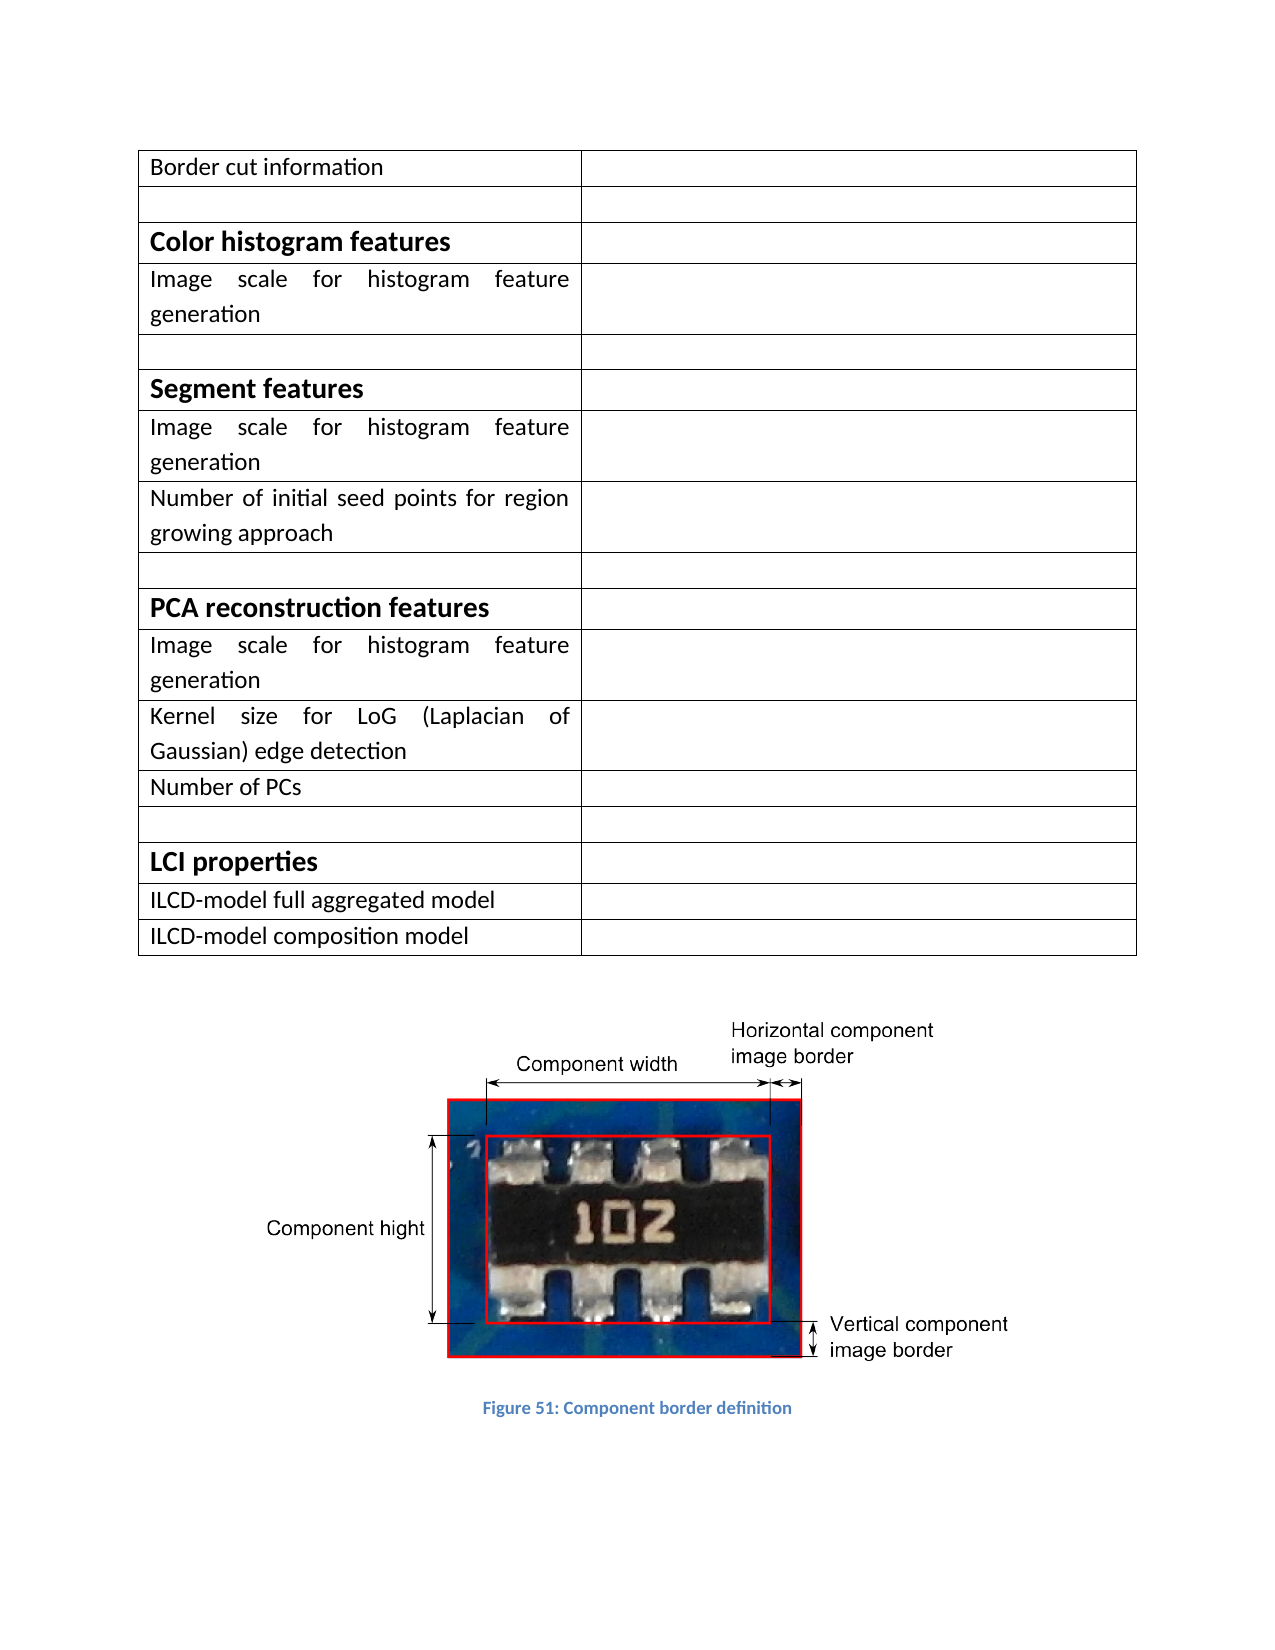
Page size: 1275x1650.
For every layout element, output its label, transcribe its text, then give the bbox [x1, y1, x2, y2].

table_cell Image scale for histogram feature generation [139, 411, 581, 481]
table_cell Number of initial seed points for region growing approach [139, 482, 581, 552]
table_cell [582, 920, 1136, 954]
table_cell [582, 370, 1136, 410]
table_cell [582, 264, 1136, 333]
table_cell [139, 553, 581, 588]
table_cell [139, 807, 581, 842]
table_cell ILCD-model composition model [139, 920, 581, 954]
table_cell [582, 701, 1136, 770]
table_cell Kernel size for LoG (Laplacian of Gaussian) edge detection [139, 701, 581, 770]
table_cell [582, 630, 1136, 699]
table_cell Number of PCs [139, 771, 581, 806]
table_cell [582, 411, 1136, 481]
table_cell Image scale for histogram feature generation [139, 264, 581, 333]
table_cell [582, 589, 1136, 629]
table_cell Border cut information [139, 151, 581, 186]
table_cell [582, 151, 1136, 186]
table_cell Segment features [139, 370, 581, 410]
table_cell [139, 187, 581, 222]
table_cell [582, 553, 1136, 588]
table_cell ILCD-model full aggregated model [139, 884, 581, 919]
table_cell [582, 187, 1136, 222]
table_cell [582, 223, 1136, 263]
table_cell [582, 482, 1136, 552]
table_cell [139, 335, 581, 369]
table_cell [582, 771, 1136, 806]
table_cell Color histogram features [139, 223, 581, 263]
table_cell PCA reconstruction features [139, 589, 581, 629]
table_cell [582, 807, 1136, 842]
table_cell [582, 335, 1136, 369]
table_cell Image scale for histogram feature generation [139, 630, 581, 699]
picture [267, 1022, 1008, 1361]
table_cell LCI properties [139, 843, 581, 883]
table_cell [582, 843, 1136, 883]
table_cell [582, 884, 1136, 919]
